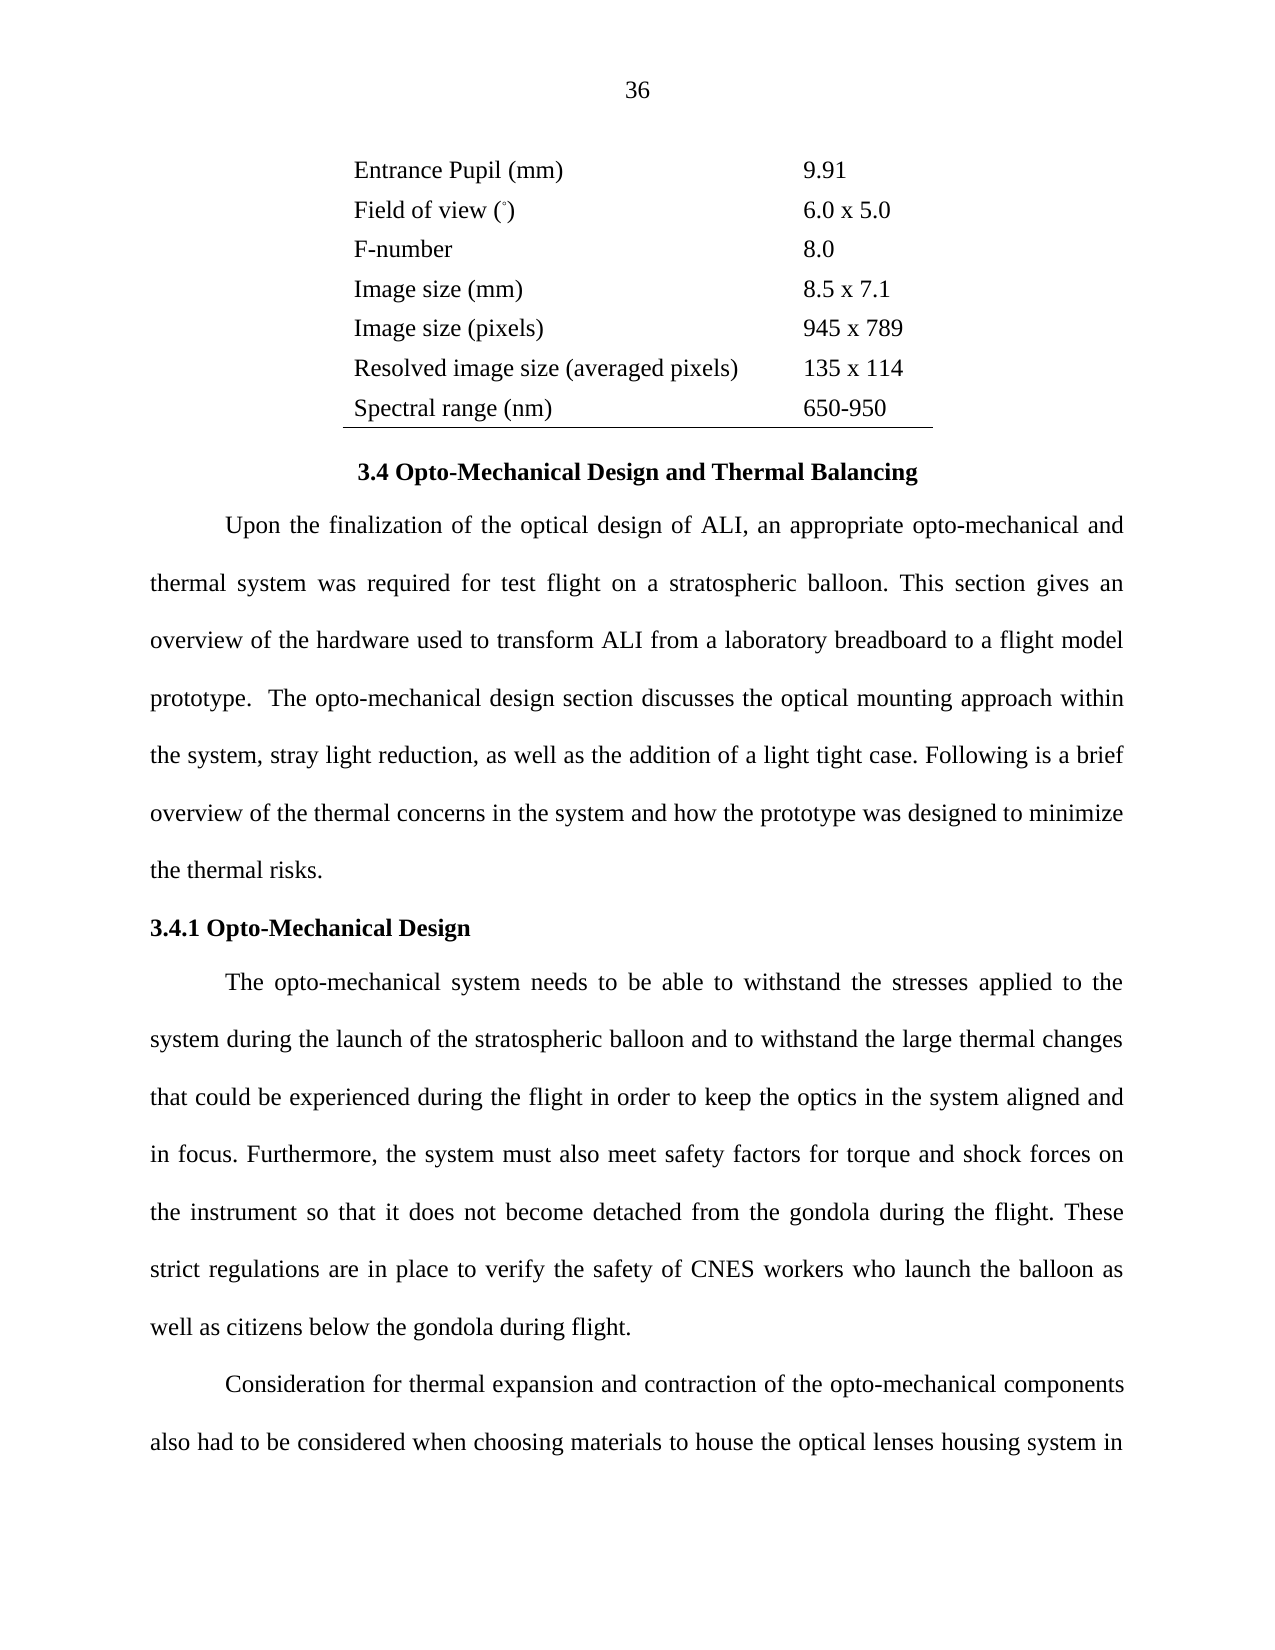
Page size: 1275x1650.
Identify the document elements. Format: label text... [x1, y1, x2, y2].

table_cell 6.0 x 5.0 [792, 190, 933, 229]
table_cell F-number [343, 229, 792, 269]
table_cell Spectral range (nm) [343, 387, 792, 427]
subtitle 3.4.1 Opto-Mechanical Design [150, 913, 1125, 942]
table_cell Image size (mm) [343, 269, 792, 308]
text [150, 1369, 1125, 1455]
table_cell Field of view (◦) [343, 190, 792, 229]
table_cell 650-950 [792, 387, 933, 427]
subtitle 3.4 Opto-Mechanical Design and Thermal Balancing [150, 457, 1125, 485]
table_cell 135 x 114 [792, 348, 933, 387]
table_cell 945 x 789 [792, 308, 933, 348]
table_cell Entrance Pupil (mm) [343, 150, 792, 189]
table_cell 8.5 x 7.1 [792, 269, 933, 308]
table_cell 8.0 [792, 229, 933, 269]
table_cell Resolved image size (averaged pixels) [343, 348, 792, 387]
text Upon the finalization of the optical design of ALI, an appropriate opto-mechanical and thermal system was required for test flight on a stratospheric balloon. This section gives an overview of the hardware used to transform ALI from a laboratory breadboard to a flight model prototype. The opto-mechanical design section discusses the optical mounting approach within the system, stray light reduction, as well as the addition of a light tight case. Following is a brief overview of the thermal concerns in the system and how the prototype was designed to minimize the thermal risks. [150, 510, 1125, 884]
text The opto-mechanical system needs to be able to withstand the stresses applied to the system during the launch of the stratospheric balloon and to withstand the large thermal changes that could be experienced during the flight in order to keep the optics in the system aligned and in focus. Furthermore, the system must also meet safety factors for torque and shock forces on the instrument so that it does not become detached from the gondola during the flight. These strict regulations are in place to verify the safety of CNES workers who launch the balloon as well as citizens below the gondola during flight. [150, 967, 1125, 1340]
table_cell Image size (pixels) [343, 308, 792, 348]
table_cell 9.91 [792, 150, 933, 189]
